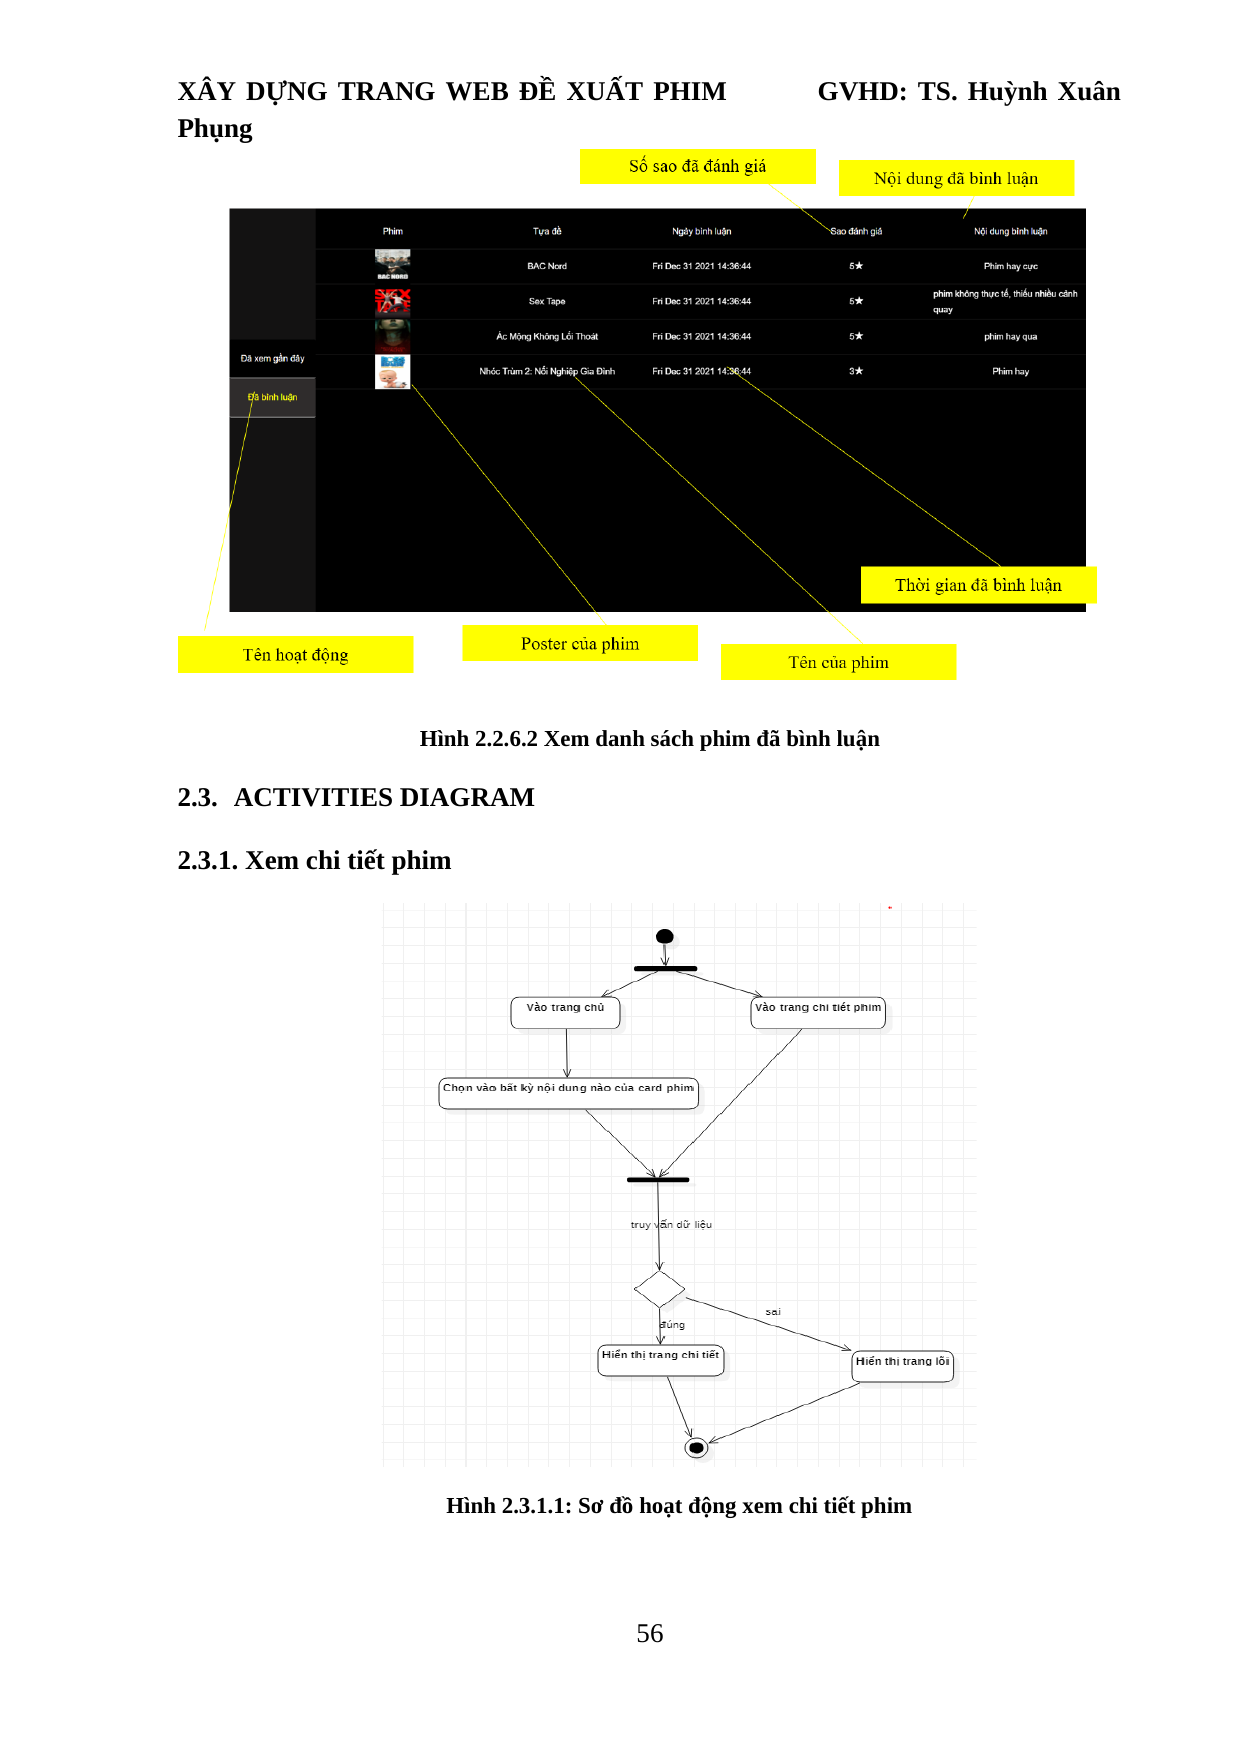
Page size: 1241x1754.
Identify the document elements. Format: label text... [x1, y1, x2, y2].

list ACTIVITIES DIAGRAM [177, 781, 1122, 812]
subtitle 2.3.1. Xem chi tiết phim [177, 844, 1122, 876]
subtitle Hình 2.3.1.1: Sơ đồ hoạt động xem chi tiết phim [236, 1492, 1122, 1518]
picture [381, 903, 977, 1467]
text Hình 2.2.6.2 Xem danh sách phim đã bình luận [177, 725, 1122, 751]
picture [177, 149, 1118, 693]
